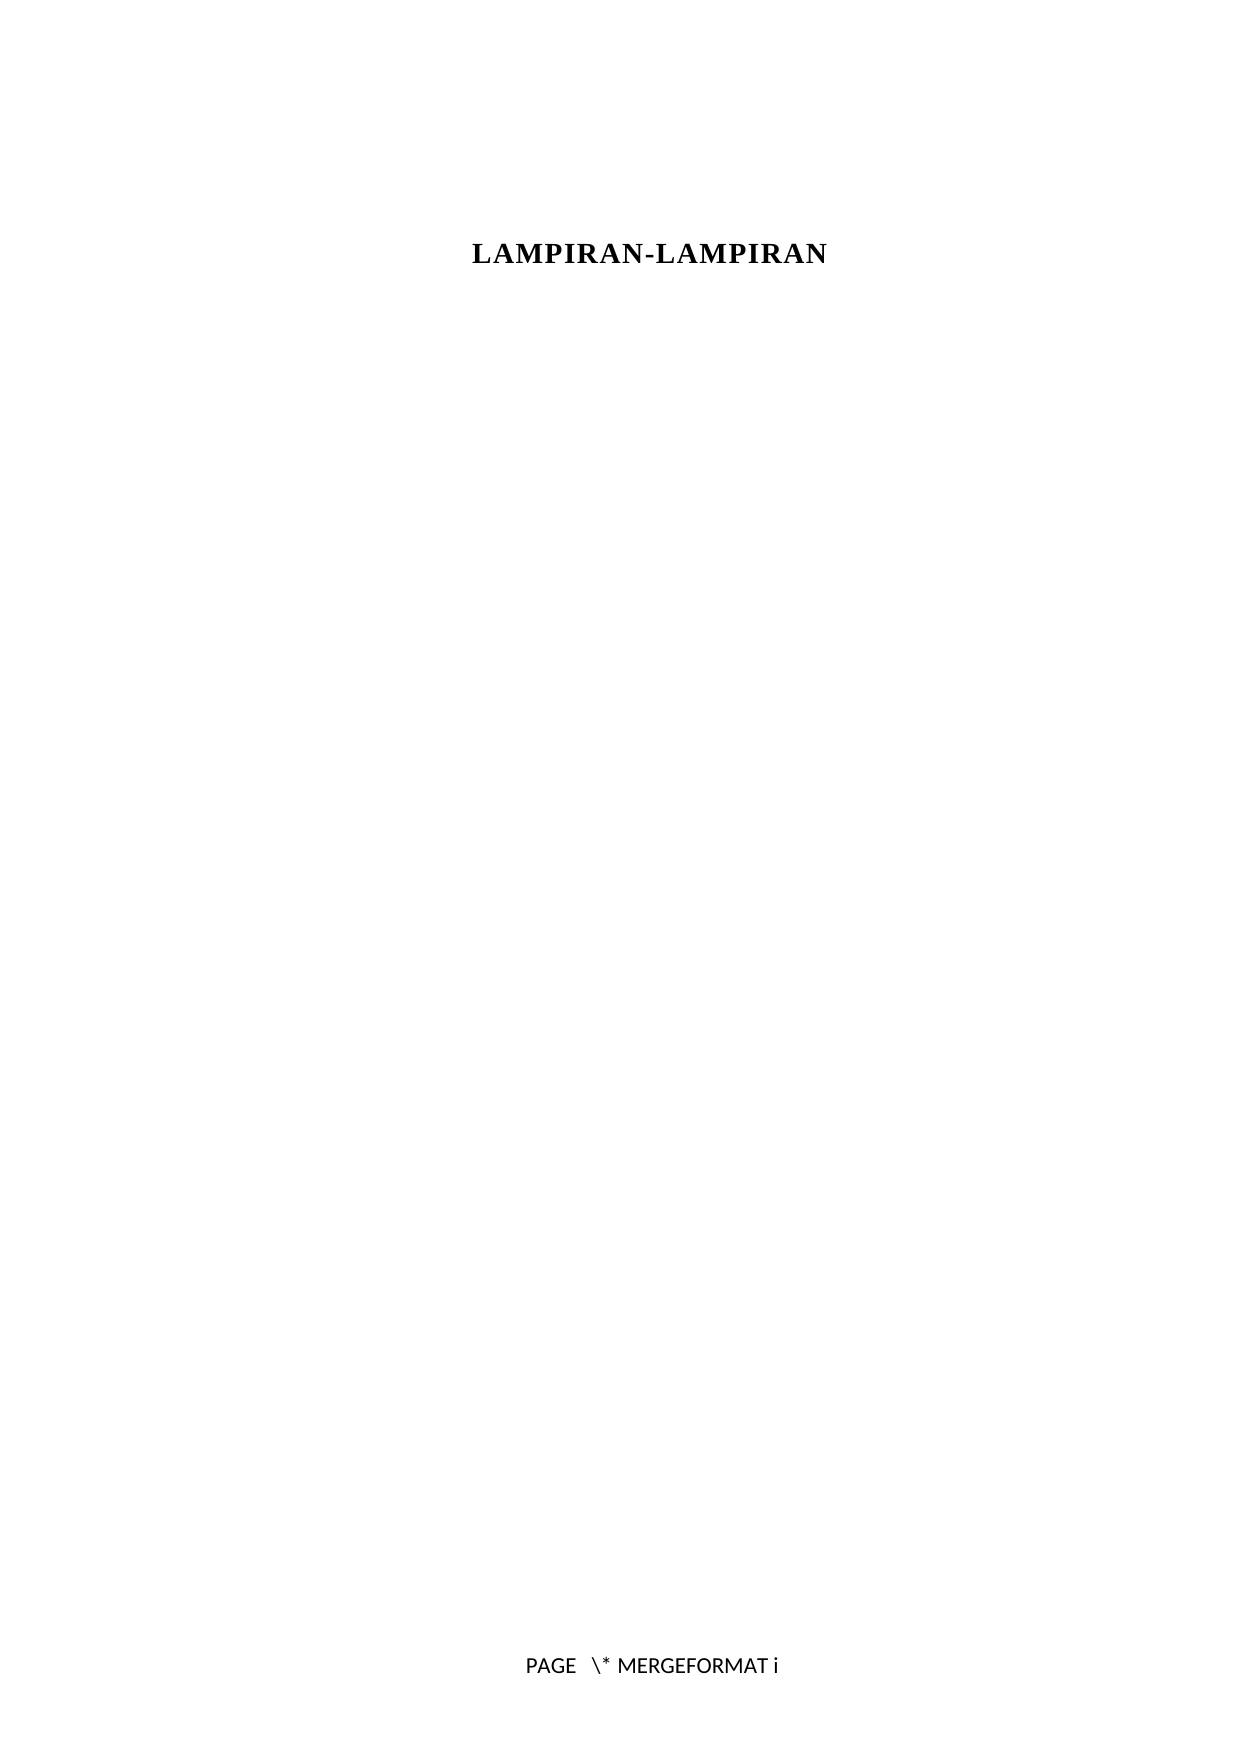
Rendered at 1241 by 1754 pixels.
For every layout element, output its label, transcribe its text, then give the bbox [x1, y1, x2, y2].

title LAMPIRAN-LAMPIRAN [236, 236, 1063, 270]
